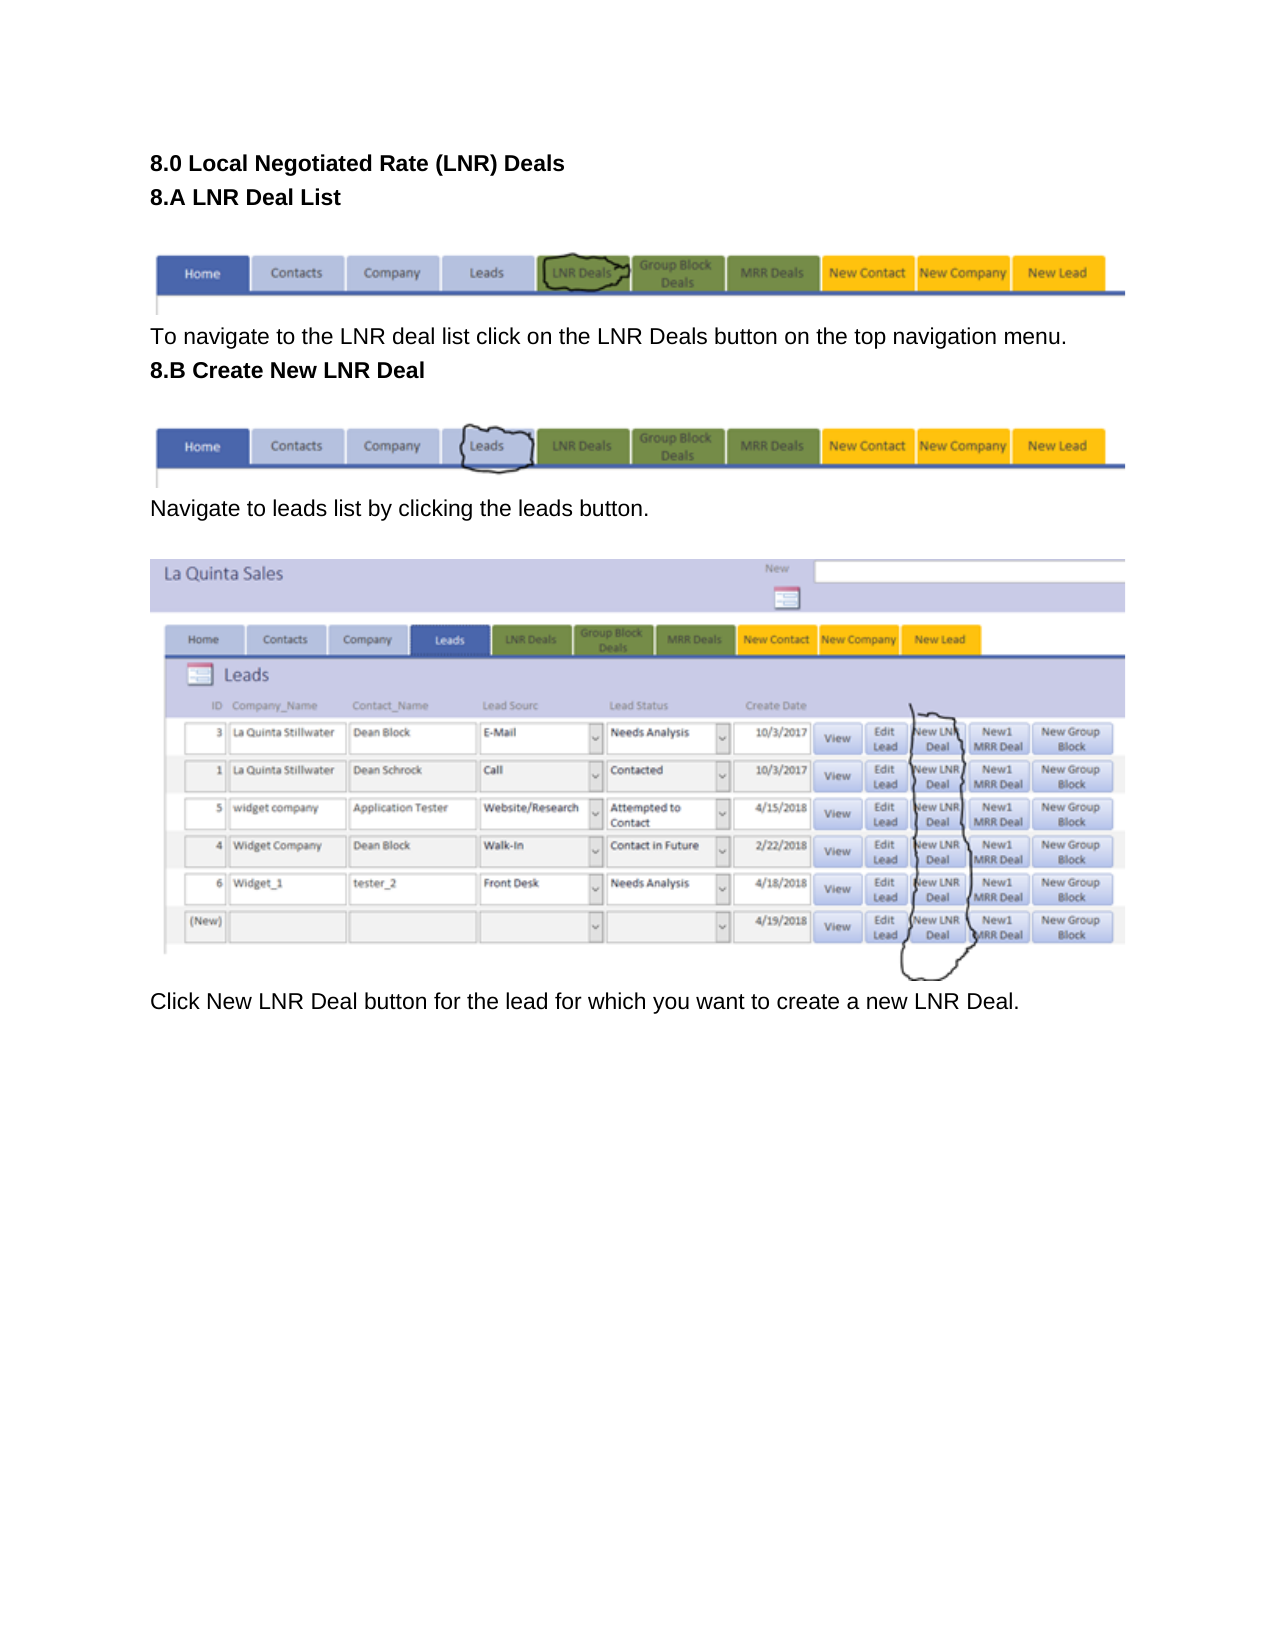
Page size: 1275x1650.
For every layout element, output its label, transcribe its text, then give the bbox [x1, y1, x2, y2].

picture [150, 421, 1125, 488]
text To navigate to the LNR deal list click on the LNR Deals button on the top navigation menu. [150, 323, 1125, 349]
picture [150, 559, 1125, 981]
text Click New LNR Deal button for the lead for which you want to create a new LNR Deal. [150, 988, 1125, 1014]
text Navigate to leads list by clicking the leads button. [150, 495, 1125, 522]
text 8.0 Local Negotiated Rate (LNR) Deals [150, 150, 1125, 176]
text 8.A LNR Deal List [150, 184, 1125, 211]
text 8.B Create New LNR Deal [150, 357, 1125, 383]
picture [150, 248, 1125, 315]
